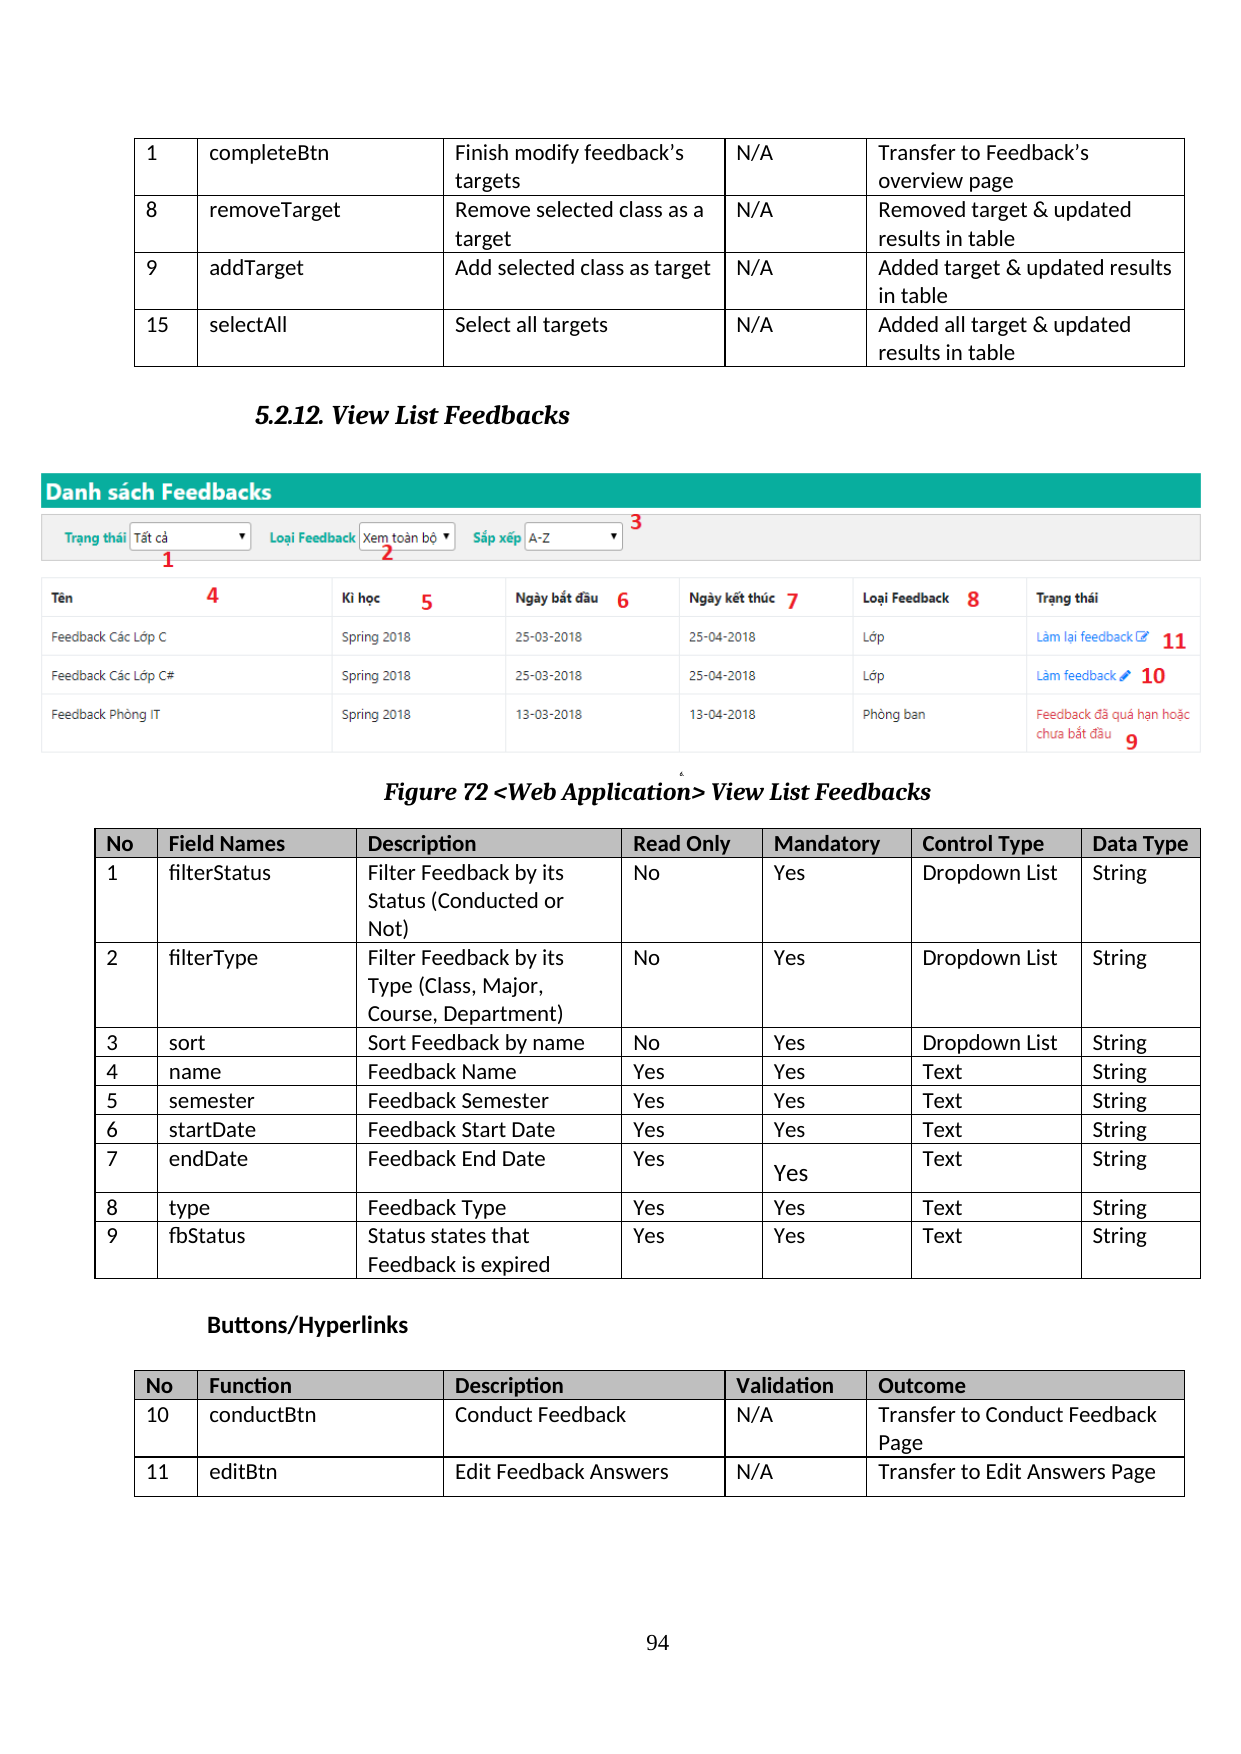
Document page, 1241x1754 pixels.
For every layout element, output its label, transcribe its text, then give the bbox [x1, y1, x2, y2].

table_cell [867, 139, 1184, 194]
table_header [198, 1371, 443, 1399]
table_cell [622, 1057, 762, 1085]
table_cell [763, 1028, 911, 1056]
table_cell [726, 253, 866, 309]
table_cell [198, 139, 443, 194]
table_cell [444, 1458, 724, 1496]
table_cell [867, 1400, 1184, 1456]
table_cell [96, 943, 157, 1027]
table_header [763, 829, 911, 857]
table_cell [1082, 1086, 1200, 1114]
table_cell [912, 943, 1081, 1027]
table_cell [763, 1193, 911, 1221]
picture [31, 464, 1210, 771]
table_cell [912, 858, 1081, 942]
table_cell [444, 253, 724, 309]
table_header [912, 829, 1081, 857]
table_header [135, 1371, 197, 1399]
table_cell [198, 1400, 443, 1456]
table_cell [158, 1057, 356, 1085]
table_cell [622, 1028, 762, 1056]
text Buttons/Hyperlinks [207, 1309, 1209, 1340]
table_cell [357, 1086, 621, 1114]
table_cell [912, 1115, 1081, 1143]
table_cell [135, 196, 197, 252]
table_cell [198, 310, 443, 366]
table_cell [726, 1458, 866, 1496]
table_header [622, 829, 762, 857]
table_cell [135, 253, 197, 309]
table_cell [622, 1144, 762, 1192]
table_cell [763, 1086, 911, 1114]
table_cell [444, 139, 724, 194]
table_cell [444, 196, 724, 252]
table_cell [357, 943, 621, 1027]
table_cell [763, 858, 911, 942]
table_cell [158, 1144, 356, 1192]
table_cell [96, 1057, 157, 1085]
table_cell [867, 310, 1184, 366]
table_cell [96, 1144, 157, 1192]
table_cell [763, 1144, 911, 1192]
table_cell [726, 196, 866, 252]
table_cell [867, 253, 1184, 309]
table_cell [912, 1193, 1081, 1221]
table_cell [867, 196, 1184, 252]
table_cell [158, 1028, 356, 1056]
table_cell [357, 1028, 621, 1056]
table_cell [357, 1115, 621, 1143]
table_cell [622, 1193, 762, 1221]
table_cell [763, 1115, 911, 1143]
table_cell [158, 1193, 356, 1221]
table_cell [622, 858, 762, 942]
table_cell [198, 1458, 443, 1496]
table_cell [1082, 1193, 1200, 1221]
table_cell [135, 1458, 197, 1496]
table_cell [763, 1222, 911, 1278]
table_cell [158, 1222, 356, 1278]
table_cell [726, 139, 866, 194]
list View List Feedbacks [255, 400, 1209, 431]
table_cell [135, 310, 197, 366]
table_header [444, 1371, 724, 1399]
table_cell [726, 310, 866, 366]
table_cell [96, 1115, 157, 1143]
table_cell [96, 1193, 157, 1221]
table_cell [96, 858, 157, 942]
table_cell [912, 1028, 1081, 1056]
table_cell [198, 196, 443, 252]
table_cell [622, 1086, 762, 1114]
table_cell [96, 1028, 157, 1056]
text Figure 72 <Web Application> View List Feedbacks [106, 778, 1209, 807]
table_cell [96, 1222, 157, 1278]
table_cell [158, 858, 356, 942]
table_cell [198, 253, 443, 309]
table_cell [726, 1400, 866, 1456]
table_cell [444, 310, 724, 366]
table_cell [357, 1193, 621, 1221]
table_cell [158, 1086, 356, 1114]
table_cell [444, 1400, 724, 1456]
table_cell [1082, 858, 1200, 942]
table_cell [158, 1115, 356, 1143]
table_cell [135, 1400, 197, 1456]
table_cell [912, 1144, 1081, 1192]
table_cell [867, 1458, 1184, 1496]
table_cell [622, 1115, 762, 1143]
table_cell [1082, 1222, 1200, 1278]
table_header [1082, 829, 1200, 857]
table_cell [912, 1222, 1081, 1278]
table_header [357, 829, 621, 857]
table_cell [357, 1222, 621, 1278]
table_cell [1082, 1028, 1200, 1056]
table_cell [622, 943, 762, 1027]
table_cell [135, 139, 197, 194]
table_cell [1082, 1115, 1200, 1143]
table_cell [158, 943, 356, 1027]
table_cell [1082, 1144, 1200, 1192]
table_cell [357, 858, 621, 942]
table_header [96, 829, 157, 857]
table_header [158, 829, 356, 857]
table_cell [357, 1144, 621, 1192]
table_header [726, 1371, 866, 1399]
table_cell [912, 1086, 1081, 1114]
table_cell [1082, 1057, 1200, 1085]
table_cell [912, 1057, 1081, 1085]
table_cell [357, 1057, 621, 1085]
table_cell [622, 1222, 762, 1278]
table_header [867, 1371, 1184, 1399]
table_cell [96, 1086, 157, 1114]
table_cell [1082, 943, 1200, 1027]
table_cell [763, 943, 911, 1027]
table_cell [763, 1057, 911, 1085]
